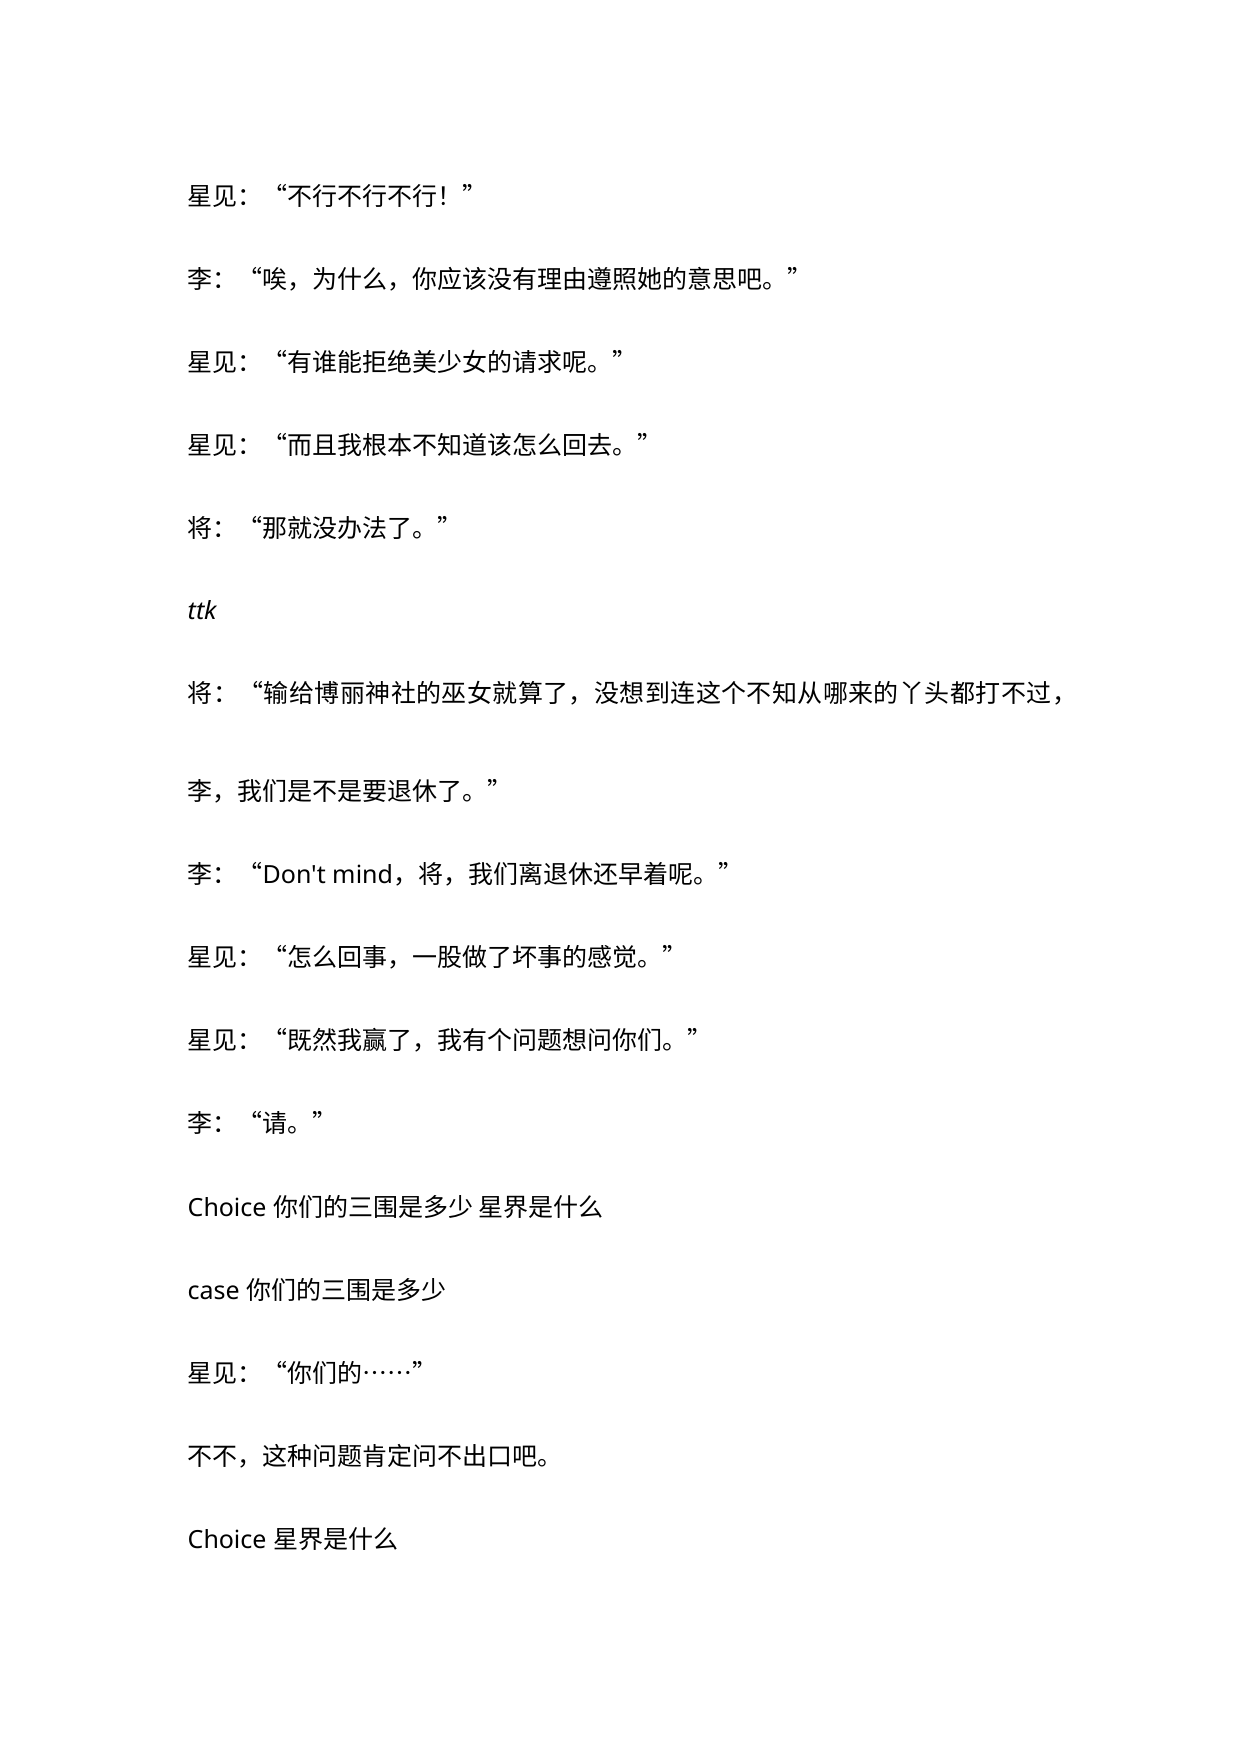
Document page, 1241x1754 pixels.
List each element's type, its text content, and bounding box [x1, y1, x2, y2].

text case：突破 [187, 659, 1053, 724]
text 星见：“怎么回事，一股做了坏事的感觉。” [187, 1504, 1053, 1569]
text case：离开 [187, 328, 1053, 393]
text 将：“那就没办法了。” [187, 1075, 1053, 1140]
text 然后，我找不到回去的路，永远地被困在了星界里。 [187, 494, 1053, 559]
text 星见：“说的是勒，自分现在就走。” [187, 411, 1053, 476]
text Choice 离开 突破 [187, 245, 1053, 310]
text 将：“输给博丽神社的巫女就算了，没想到连这个不知从哪来的丫头都打不过，李，我们是不是要退休了。” [187, 1240, 1053, 1403]
text ttk [187, 1158, 1053, 1223]
text GameOver [187, 578, 1053, 643]
text 星见：“而且我根本不知道该怎么回去。” [187, 992, 1053, 1057]
text 李：“唉，为什么，你应该没有理由遵照她的意思吧。” [187, 826, 1053, 891]
text 星见：“有谁能拒绝美少女的请求呢。” [187, 909, 1053, 974]
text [187, 162, 1053, 227]
text 星见：“不行不行不行！” [187, 743, 1053, 808]
text 李：“Don't mind，将，我们离退休还早着呢。” [187, 1421, 1053, 1486]
